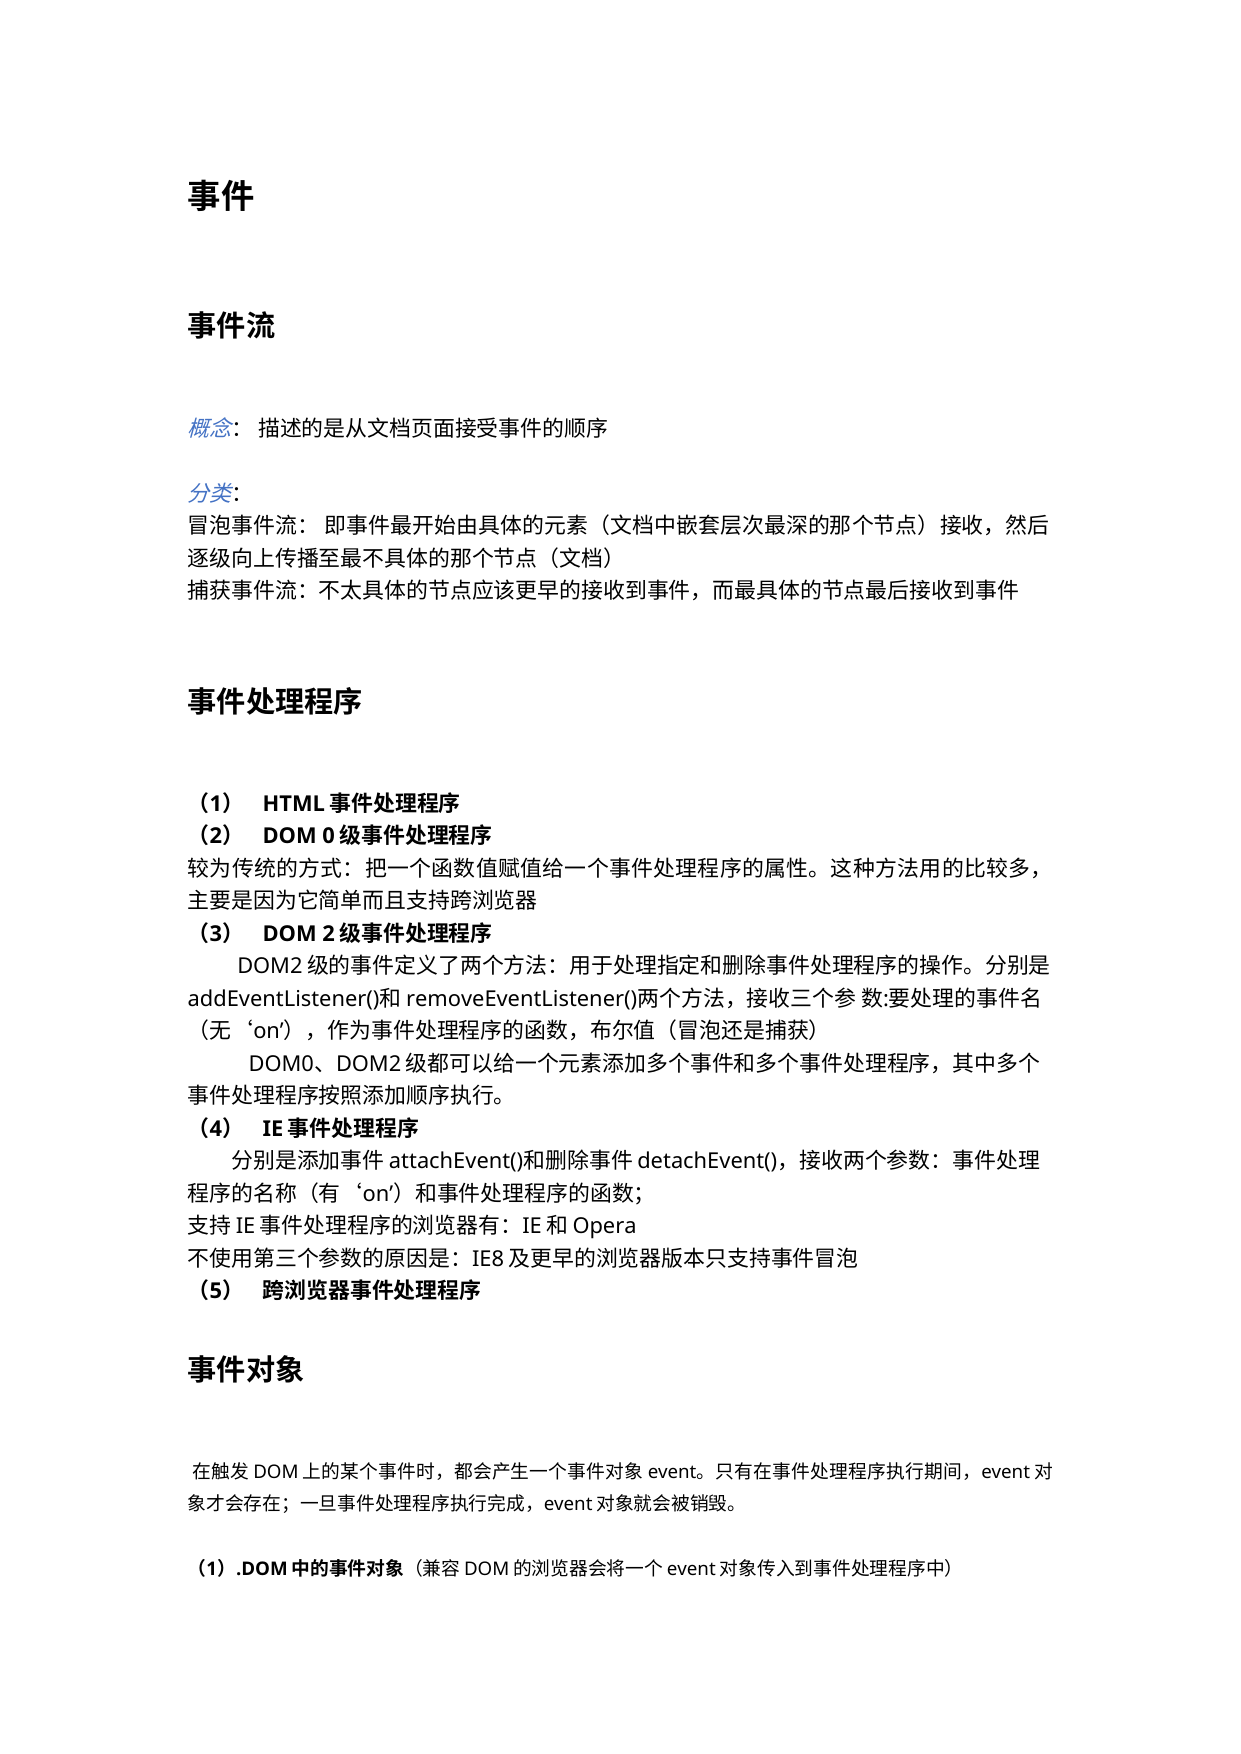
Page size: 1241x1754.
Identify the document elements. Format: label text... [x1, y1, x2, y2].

text DOM0、DOM2级都可以给一个元素添加多个事件和多个事件处理程序，其中多个事件处理程序按照添加顺序执行。 [187, 1046, 1053, 1111]
list IE事件处理程序 [187, 1111, 1053, 1143]
text 捕获事件流：不太具体的节点应该更早的接收到事件，而最具体的节点最后接收到事件 [187, 573, 1053, 605]
text （1）.DOM中的事件对象（兼容DOM的浏览器会将一个event对象传入到事件处理程序中） [187, 1551, 1053, 1584]
text 概念： 描述的是从文档页面接受事件的顺序 [187, 410, 1053, 443]
text 分别是添加事件attachEvent()和删除事件detachEvent()，接收两个参数：事件处理程序的名称（有‘on’）和事件处理程序的函数； [187, 1143, 1053, 1208]
text 分类： [187, 475, 1053, 508]
text 支持IE事件处理程序的浏览器有：IE和Opera [187, 1208, 1053, 1241]
list HTML事件处理程序 [187, 786, 1053, 818]
text 在触发DOM上的某个事件时，都会产生一个事件对象event。只有在事件处理程序执行期间，event对象才会存在；一旦事件处理程序执行完成，event对象就会被销毁。 [187, 1454, 1053, 1519]
list DOM 2级事件处理程序 [187, 916, 1053, 948]
text DOM2级的事件定义了两个方法：用于处理指定和删除事件处理程序的操作。分别是addEventListener()和removeEventListener()两个方法，接收三个参 数:要处理的事件名（无‘on’），作为事件处理程序的函数，布尔值（冒泡还是捕获） [187, 948, 1053, 1046]
subtitle 事件 [187, 162, 1053, 227]
subtitle 事件流 [187, 291, 1053, 356]
text 冒泡事件流： 即事件最开始由具体的元素（文档中嵌套层次最深的那个节点）接收，然后逐级向上传播至最不具体的那个节点（文档） [187, 508, 1053, 573]
text 不使用第三个参数的原因是：IE8及更早的浏览器版本只支持事件冒泡 [187, 1241, 1053, 1273]
list 跨浏览器事件处理程序 [187, 1273, 1053, 1306]
subtitle 事件处理程序 [187, 667, 1053, 732]
subtitle 事件对象 [187, 1335, 1053, 1400]
list DOM 0级事件处理程序 [187, 818, 1053, 851]
text 较为传统的方式：把一个函数值赋值给一个事件处理程序的属性。这种方法用的比较多，主要是因为它简单而且支持跨浏览器 [187, 851, 1053, 916]
